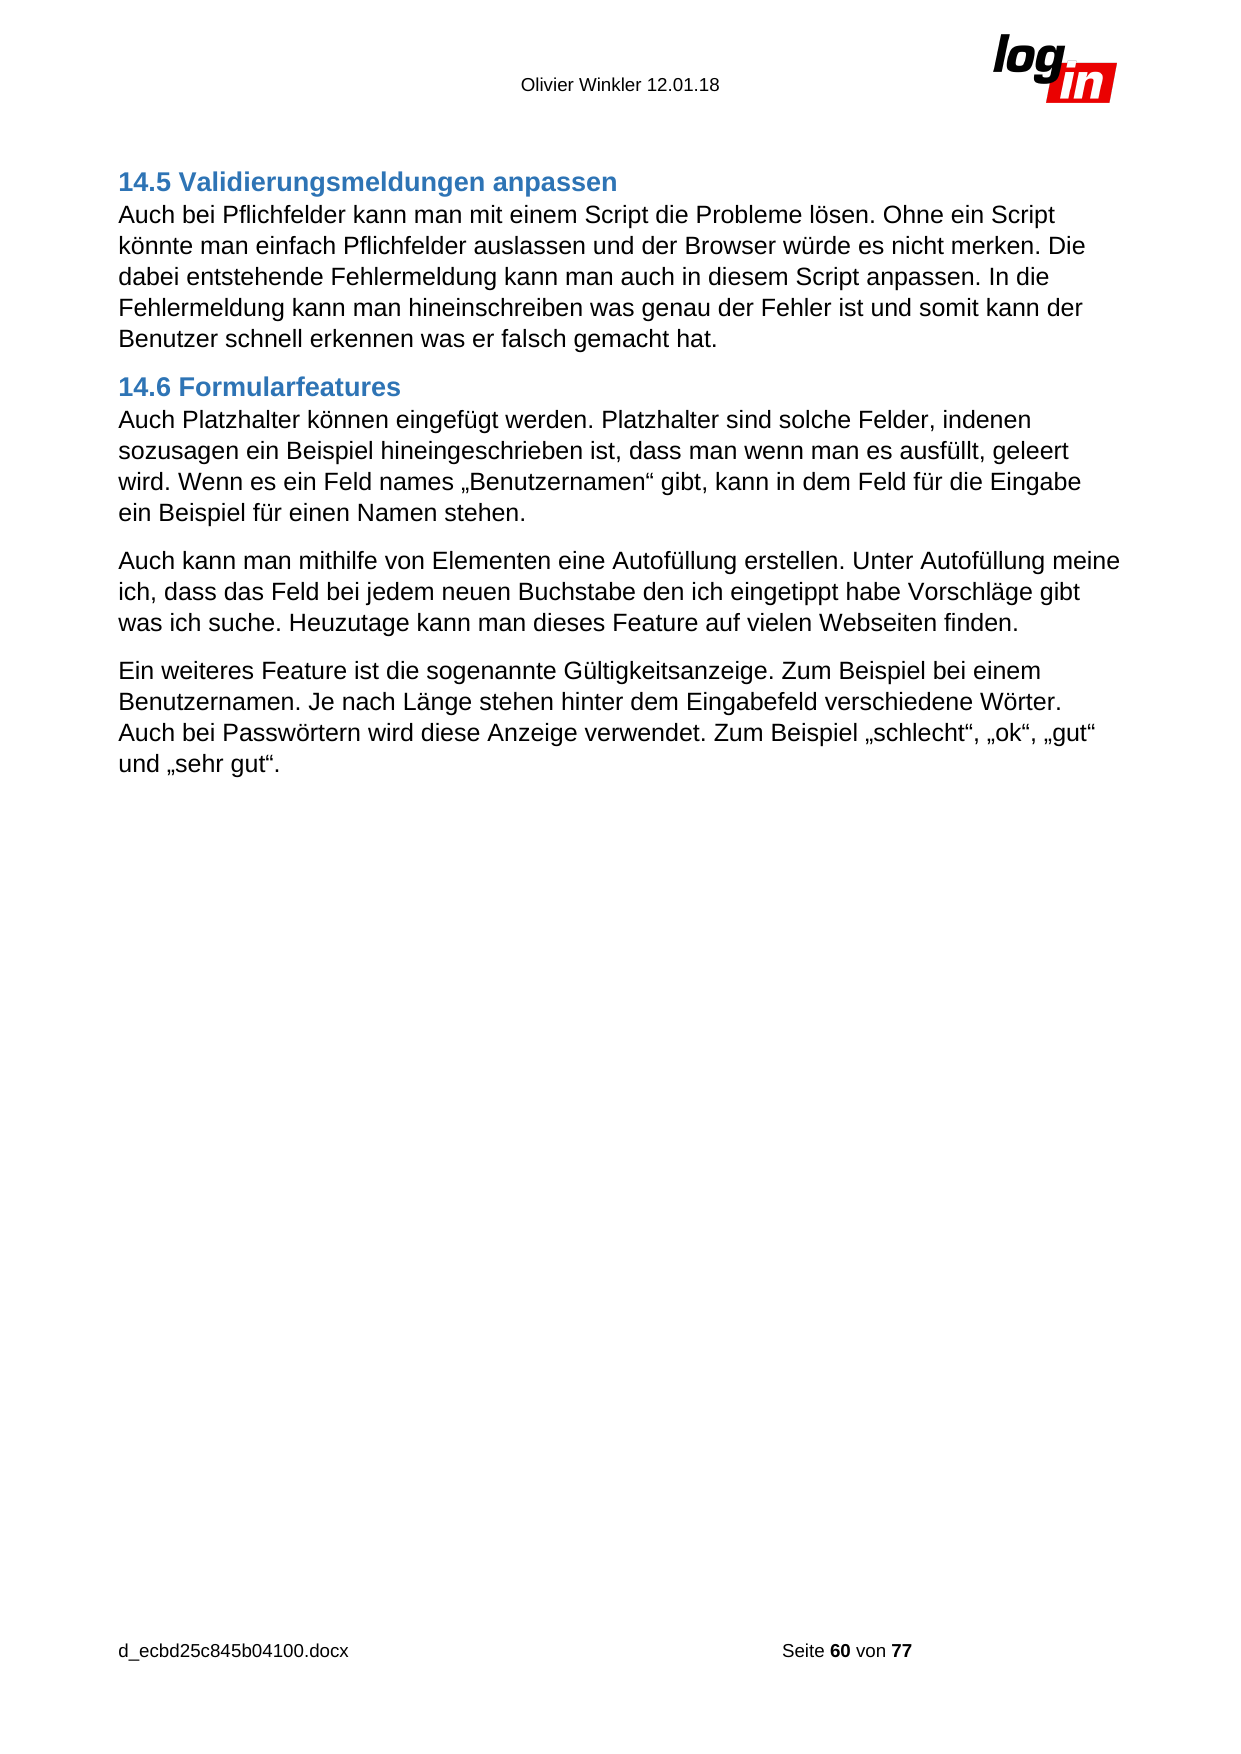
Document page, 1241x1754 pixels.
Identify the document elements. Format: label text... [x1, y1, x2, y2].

text Ein weiteres Feature ist die sogenannte Gültigkeitsanzeige. Zum Beispiel bei einem Benutzernamen. Je nach Länge stehen hinter dem Eingabefeld verschiedene Wörter. Auch bei Passwörtern wird diese Anzeige verwendet. Zum Beispiel „schlecht“, „ok“, „gut“ und „sehr gut“. [118, 656, 1122, 778]
subtitle 14.5 Validierungsmeldungen anpassen [118, 166, 1122, 197]
subtitle 14.6 Formularfeatures [118, 371, 1122, 403]
text Auch kann man mithilfe von Elementen eine Autofüllung erstellen. Unter Autofüllung meine ich, dass das Feld bei jedem neuen Buchstabe den ich eingetippt habe Vorschläge gibt was ich suche. Heuzutage kann man dieses Feature auf vielen Webseiten finden. [118, 546, 1122, 637]
text Auch bei Pflichfelder kann man mit einem Script die Probleme lösen. Ohne ein Script könnte man einfach Pflichfelder auslassen und der Browser würde es nicht merken. Die dabei entstehende Fehlermeldung kann man auch in diesem Script anpassen. In die Fehlermeldung kann man hineinschreiben was genau der Fehler ist und somit kann der Benutzer schnell erkennen was er falsch gemacht hat. [118, 199, 1122, 352]
text Auch Platzhalter können eingefügt werden. Platzhalter sind solche Felder, indenen sozusagen ein Beispiel hineingeschrieben ist, dass man wenn man es ausfüllt, geleert wird. Wenn es ein Feld names „Benutzernamen“ gibt, kann in dem Feld für die Eingabe ein Beispiel für einen Namen stehen. [118, 405, 1122, 527]
picture [993, 34, 1117, 103]
